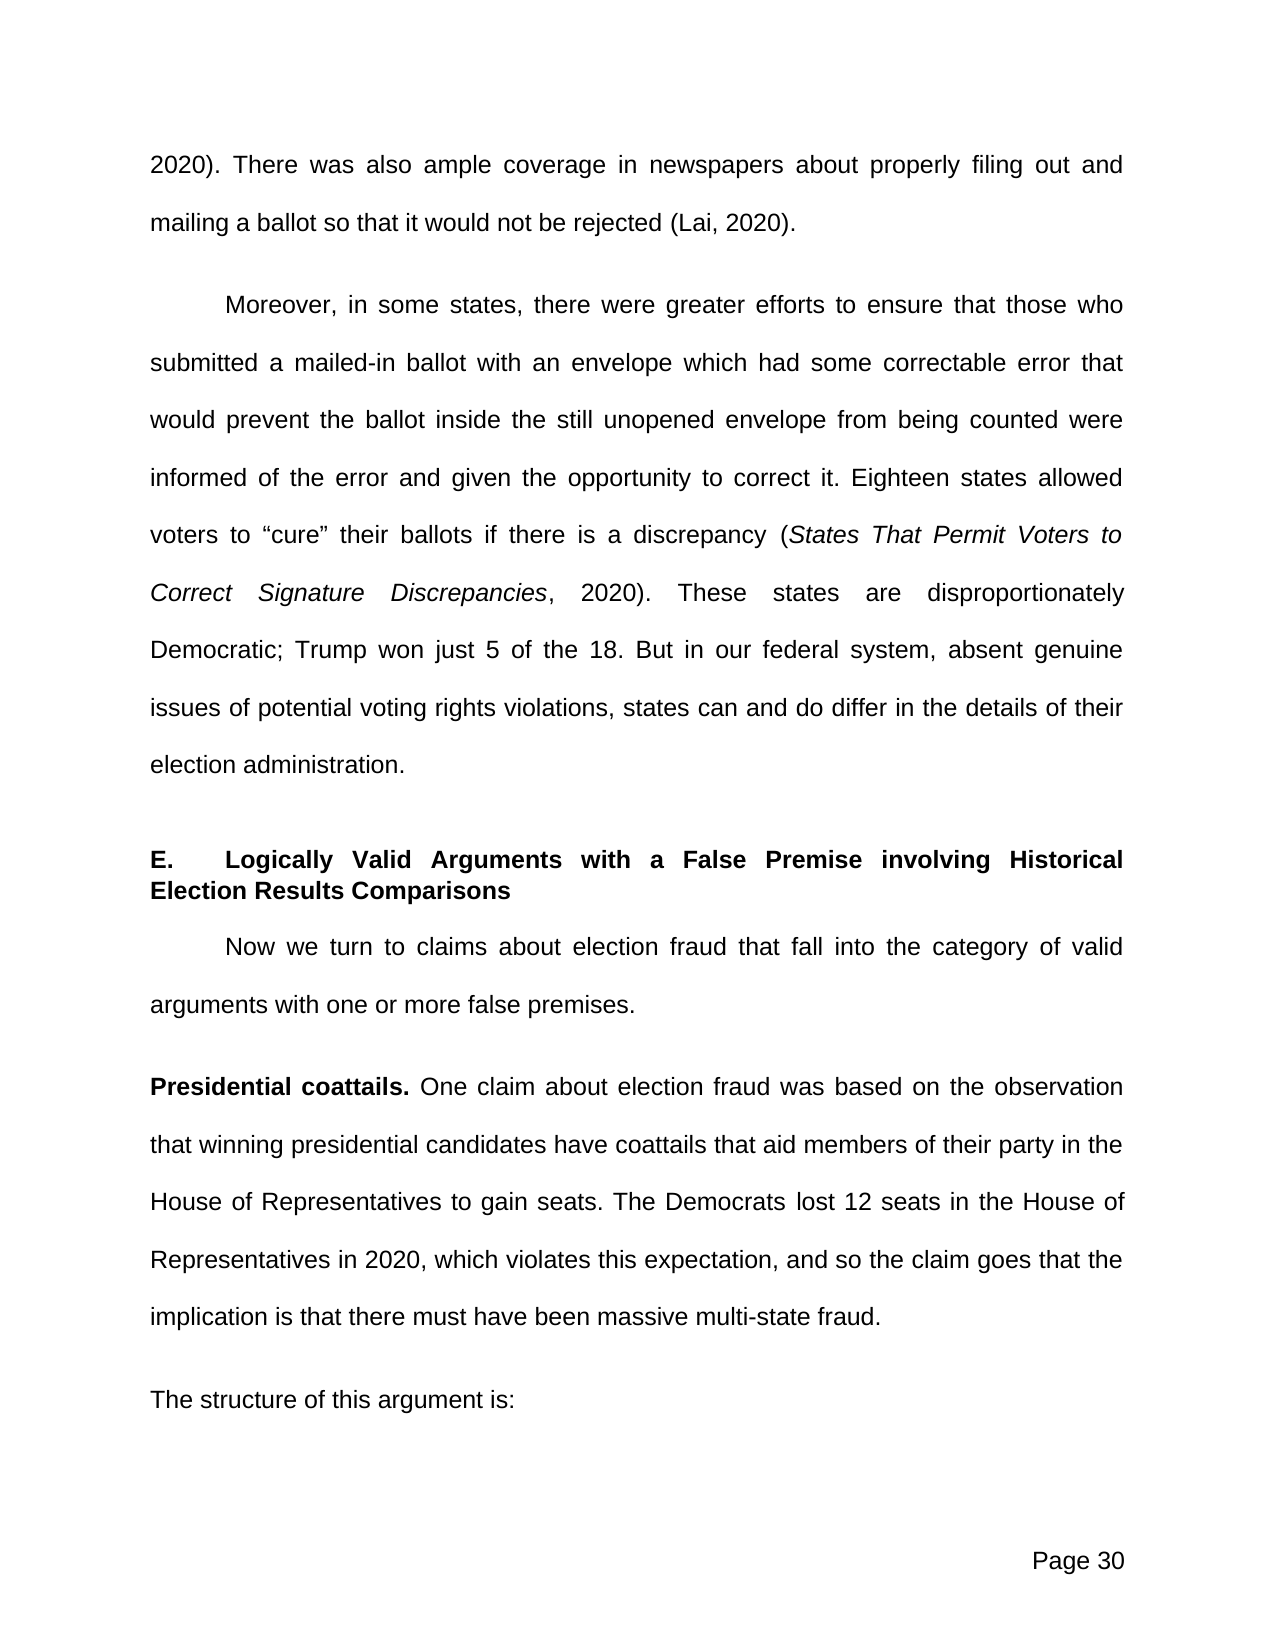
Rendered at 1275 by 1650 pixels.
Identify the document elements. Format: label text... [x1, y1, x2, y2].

subtitle Logically Valid Arguments with a False Premise involving Historical Election Results Comparisons [150, 845, 1125, 905]
text Now we turn to claims about election fraud that fall into the category of valid arguments with one or more false premises. [150, 932, 1125, 1018]
text Moreover, in some states, there were greater efforts to ensure that those who submitted a mailed-in ballot with an envelope which had some correctable error that would prevent the ballot inside the still unopened envelope from being counted were informed of the error and given the opportunity to correct it. Eighteen states allowed voters to “cure” their ballots if there is a discrepancy . These states are disproportionately Democratic; Trump won just 5 of the 18. But in our federal system, absent genuine issues of potential voting rights violations, states can and do differ in the details of their election administration. [150, 290, 1125, 779]
text The structure of this argument is: [150, 1384, 1125, 1413]
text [150, 150, 1125, 236]
text Presidential coattails. One claim about election fraud was based on the observation that winning presidential candidates have coattails that aid members of their party in the House of Representatives to gain seats. The Democrats lost 12 seats in the House of Representatives in 2020, which violates this expectation, and so the claim goes that the implication is that there must have been massive multi-state fraud. [150, 1072, 1125, 1331]
